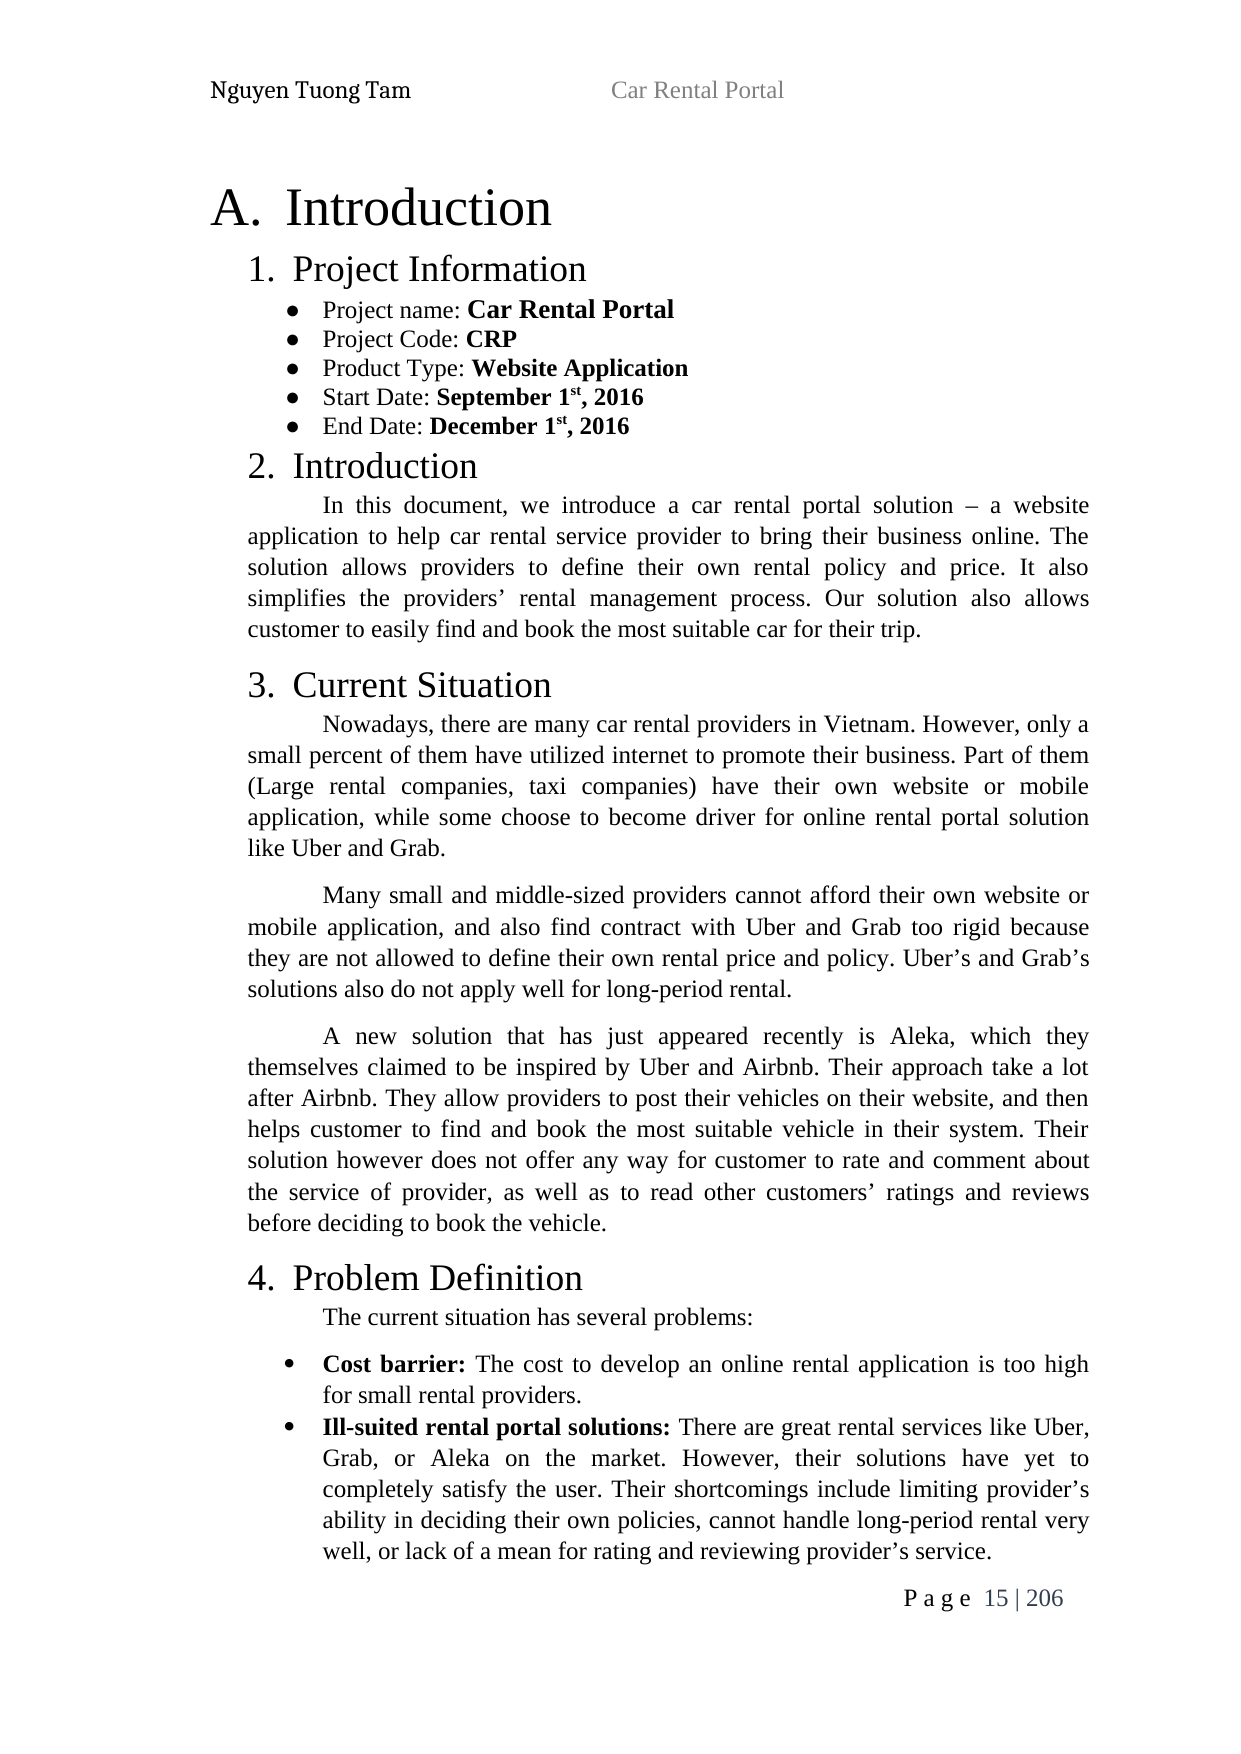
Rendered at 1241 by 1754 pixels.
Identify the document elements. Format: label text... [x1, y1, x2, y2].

subtitle Current Situation [247, 662, 1090, 705]
list Ill-suited rental portal solutions: There are great rental services like Uber, Grab, or Aleka on the market. However, their solutions have yet to completely satisfy the user. Their shortcomings include limiting provider’s ability in deciding their own policies, cannot handle long-period rental very well, or lack of a mean for rating and reviewing provider’s service. [285, 1412, 1090, 1564]
list Start Date: September 1st, 2016 [285, 382, 1090, 411]
text Many small and middle-sized providers cannot afford their own website or mobile application, and also find contract with Uber and Grab too rigid because they are not allowed to define their own rental price and policy. Uber’s and Grab’s solutions also do not apply well for long-period rental. [247, 881, 1090, 1002]
list End Date: December 1st, 2016 [285, 411, 1090, 439]
subtitle Project Information [247, 246, 1090, 289]
text A new solution that has just appeared recently is Aleka, which they themselves claimed to be inspired by Uber and Airbnb. Their approach take a lot after Airbnb. They allow providers to post their vehicles on their website, and then helps customer to find and book the most suitable vehicle in their system. Their solution however does not offer any way for customer to rate and comment about the service of provider, as well as to read other customers’ ratings and reviews before deciding to book the vehicle. [247, 1021, 1090, 1236]
text The current situation has several problems: [247, 1302, 1090, 1331]
subtitle Problem Definition [247, 1255, 1090, 1298]
list Cost barrier: The cost to develop an online rental application is too high for small rental providers. [285, 1349, 1090, 1409]
list Product Type: Website Application [285, 353, 1090, 382]
subtitle Introduction [247, 444, 1090, 487]
text In this document, we introduce a car rental portal solution – a website application to help car rental service provider to bring their business online. The solution allows providers to define their own rental policy and price. It also simplifies the providers’ rental management process. Our solution also allows customer to easily find and book the most suitable car for their trip. [247, 490, 1090, 643]
list Project name: Car Rental Portal [285, 293, 1090, 324]
subtitle Introduction [210, 175, 1090, 237]
text Nowadays, there are many car rental providers in Vietnam. However, only a small percent of them have utilized internet to promote their business. Part of them (Large rental companies, taxi companies) have their own website or mobile application, while some choose to become driver for online rental portal solution like Uber and Grab. [247, 709, 1090, 862]
list Project Code: CRP [285, 324, 1090, 353]
